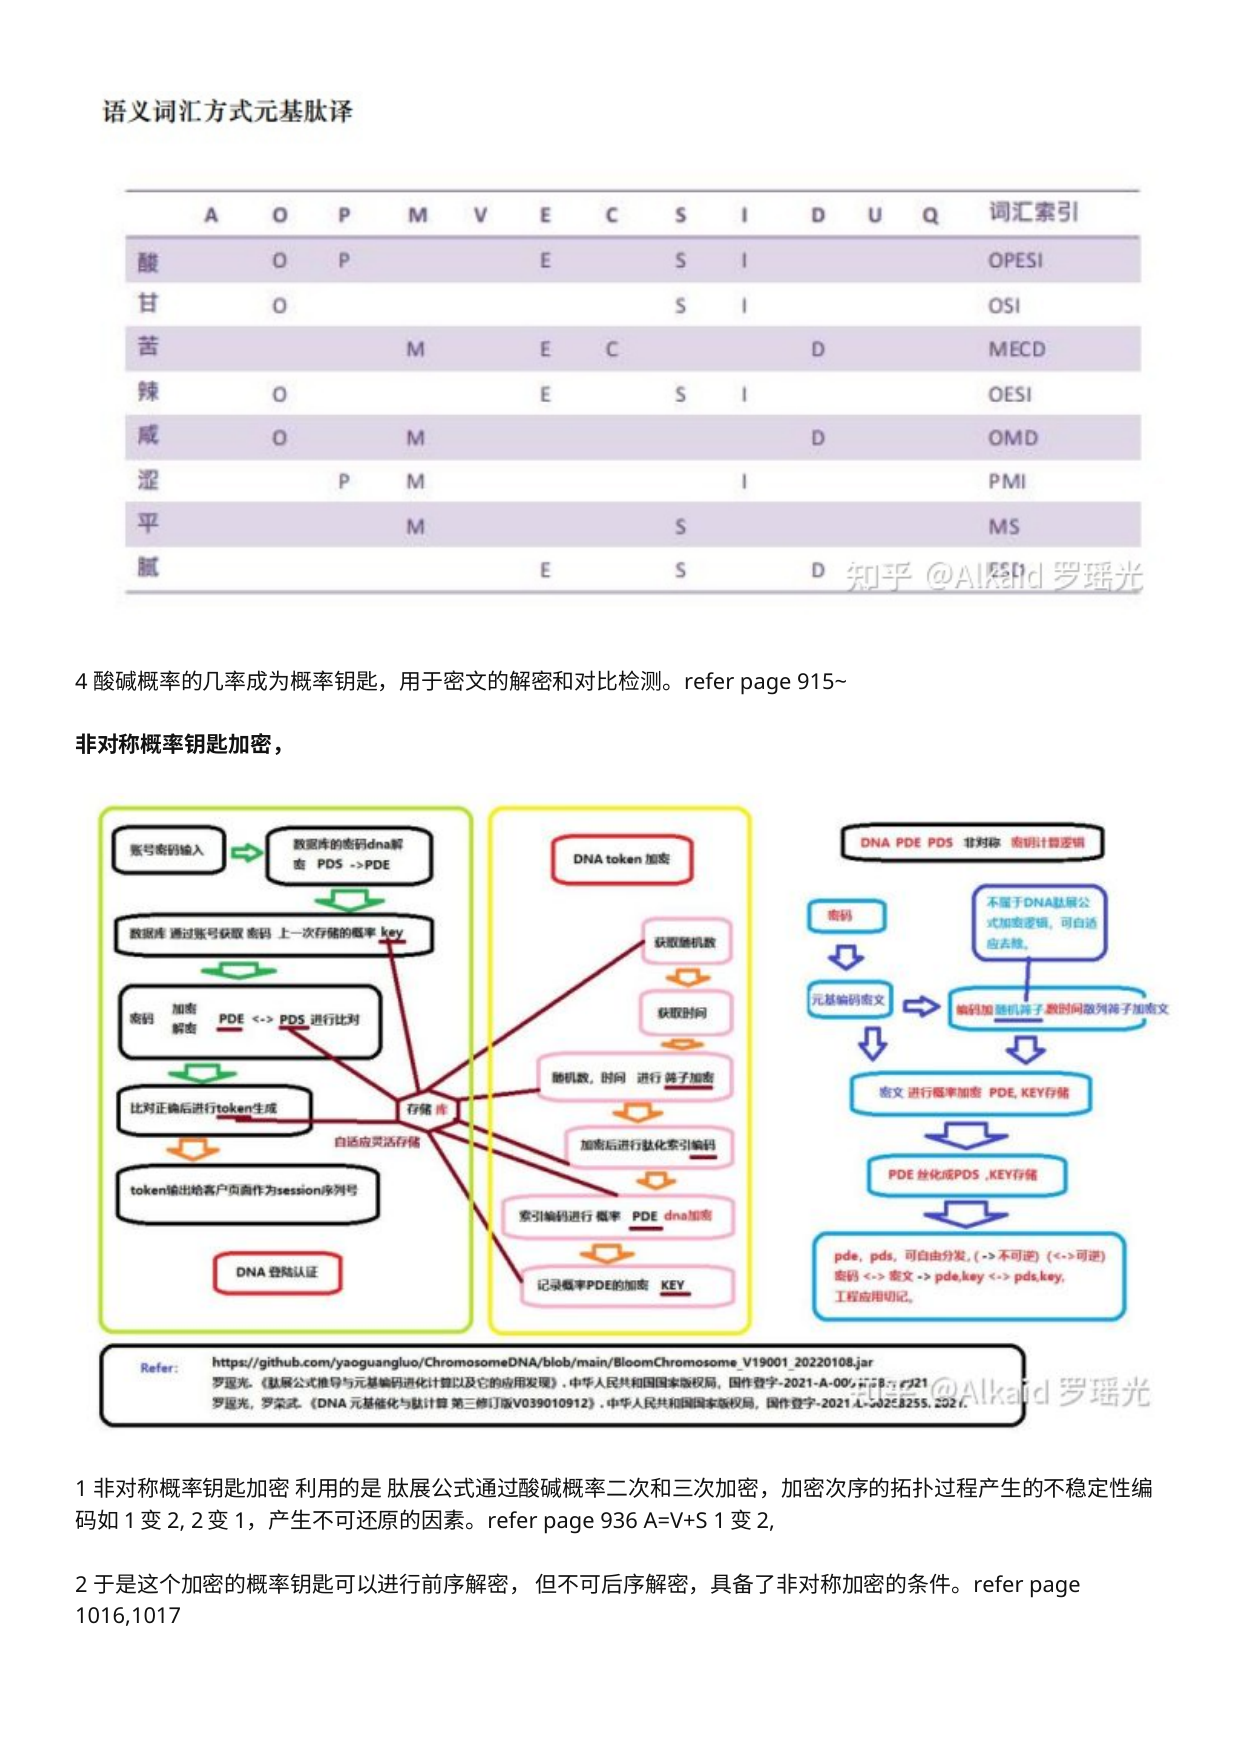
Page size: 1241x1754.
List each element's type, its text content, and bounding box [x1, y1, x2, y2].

text 2 于是这个加密的概率钥匙可以进行前序解密， 但不可后序解密，具备了非对称加密的条件。refer page 1016,1017 [75, 1566, 1165, 1631]
picture [75, 793, 1179, 1437]
text 4 酸碱概率的几率成为概率钥匙，用于密文的解密和对比检测。refer page 915~ [684, 664, 1165, 696]
text 1 非对称概率钥匙加密 利用的是 肽展公式通过酸碱概率二次和三次加密，加密次序的拓扑过程产生的不稳定性编码如 1变2, 2变1，产生不可还原的因素。refer page 936 A=V+S 1变2, [75, 1471, 1165, 1536]
picture [75, 91, 1173, 623]
text 非对称概率钥匙加密， [75, 727, 1165, 759]
